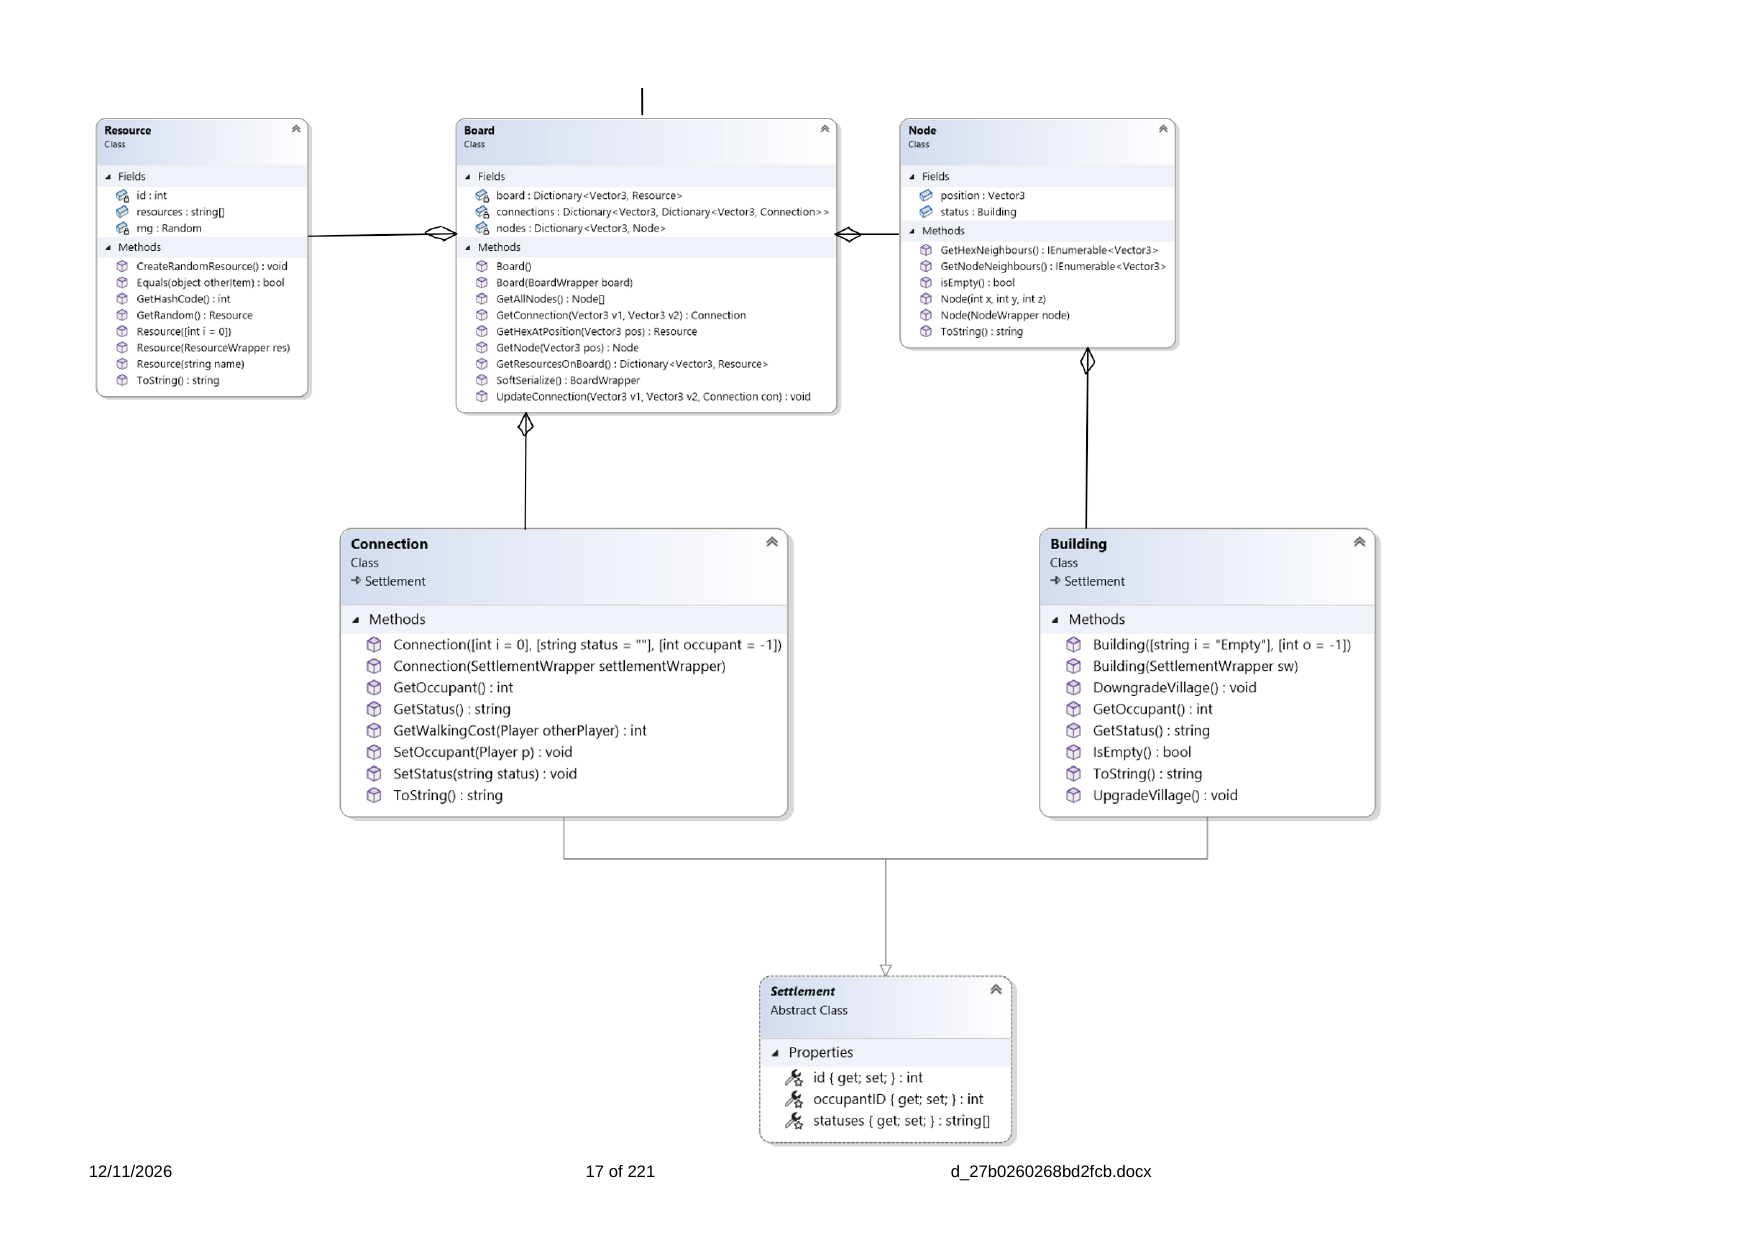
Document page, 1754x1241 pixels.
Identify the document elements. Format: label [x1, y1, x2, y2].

picture [88, 88, 1408, 1152]
